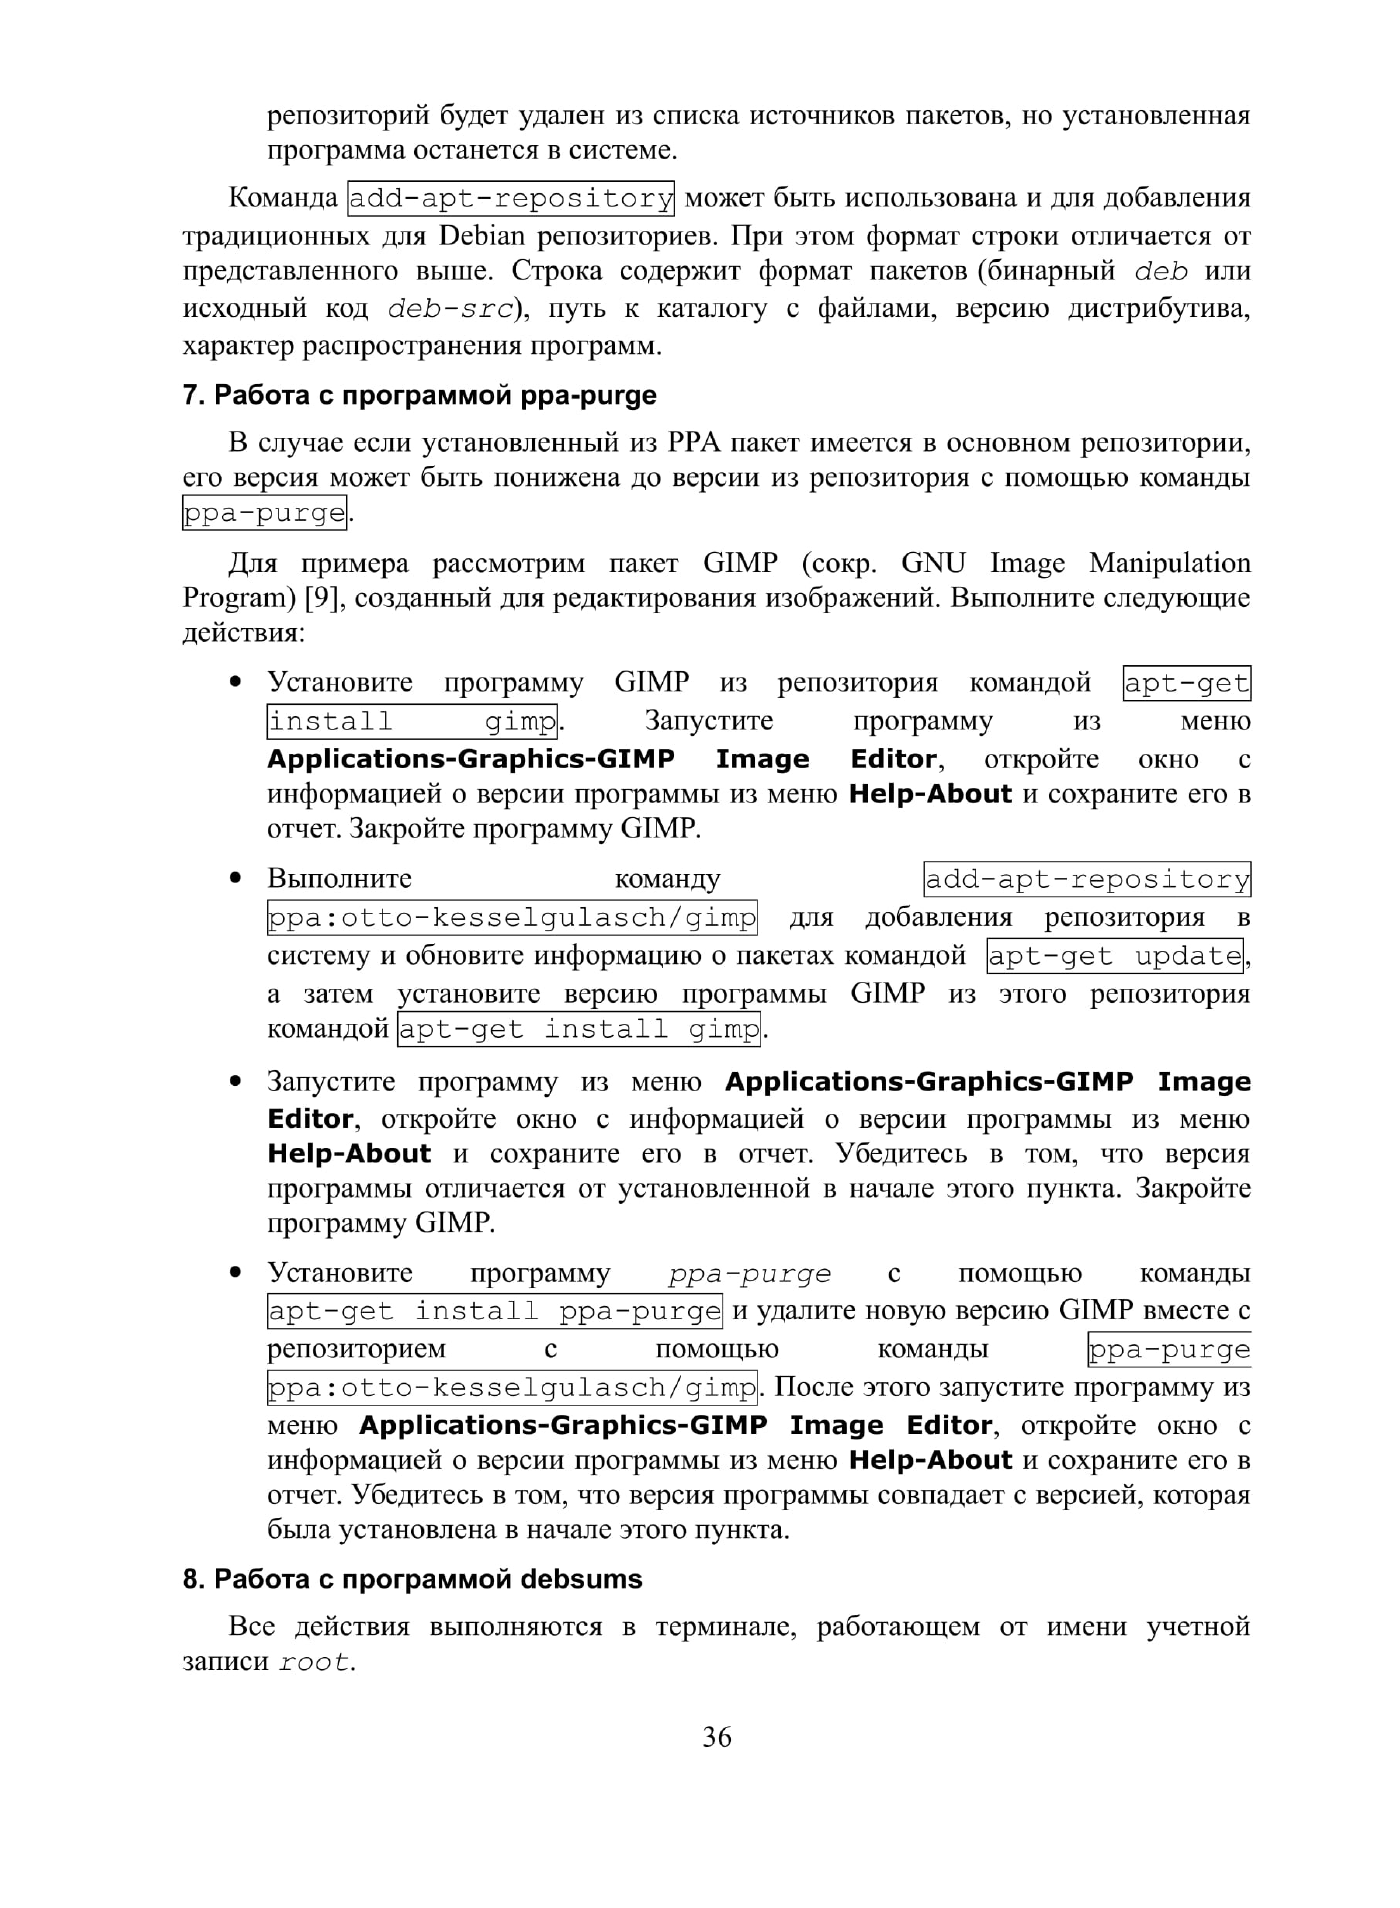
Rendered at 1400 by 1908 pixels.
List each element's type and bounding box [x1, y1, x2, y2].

picture [29, 0, 1312, 1814]
